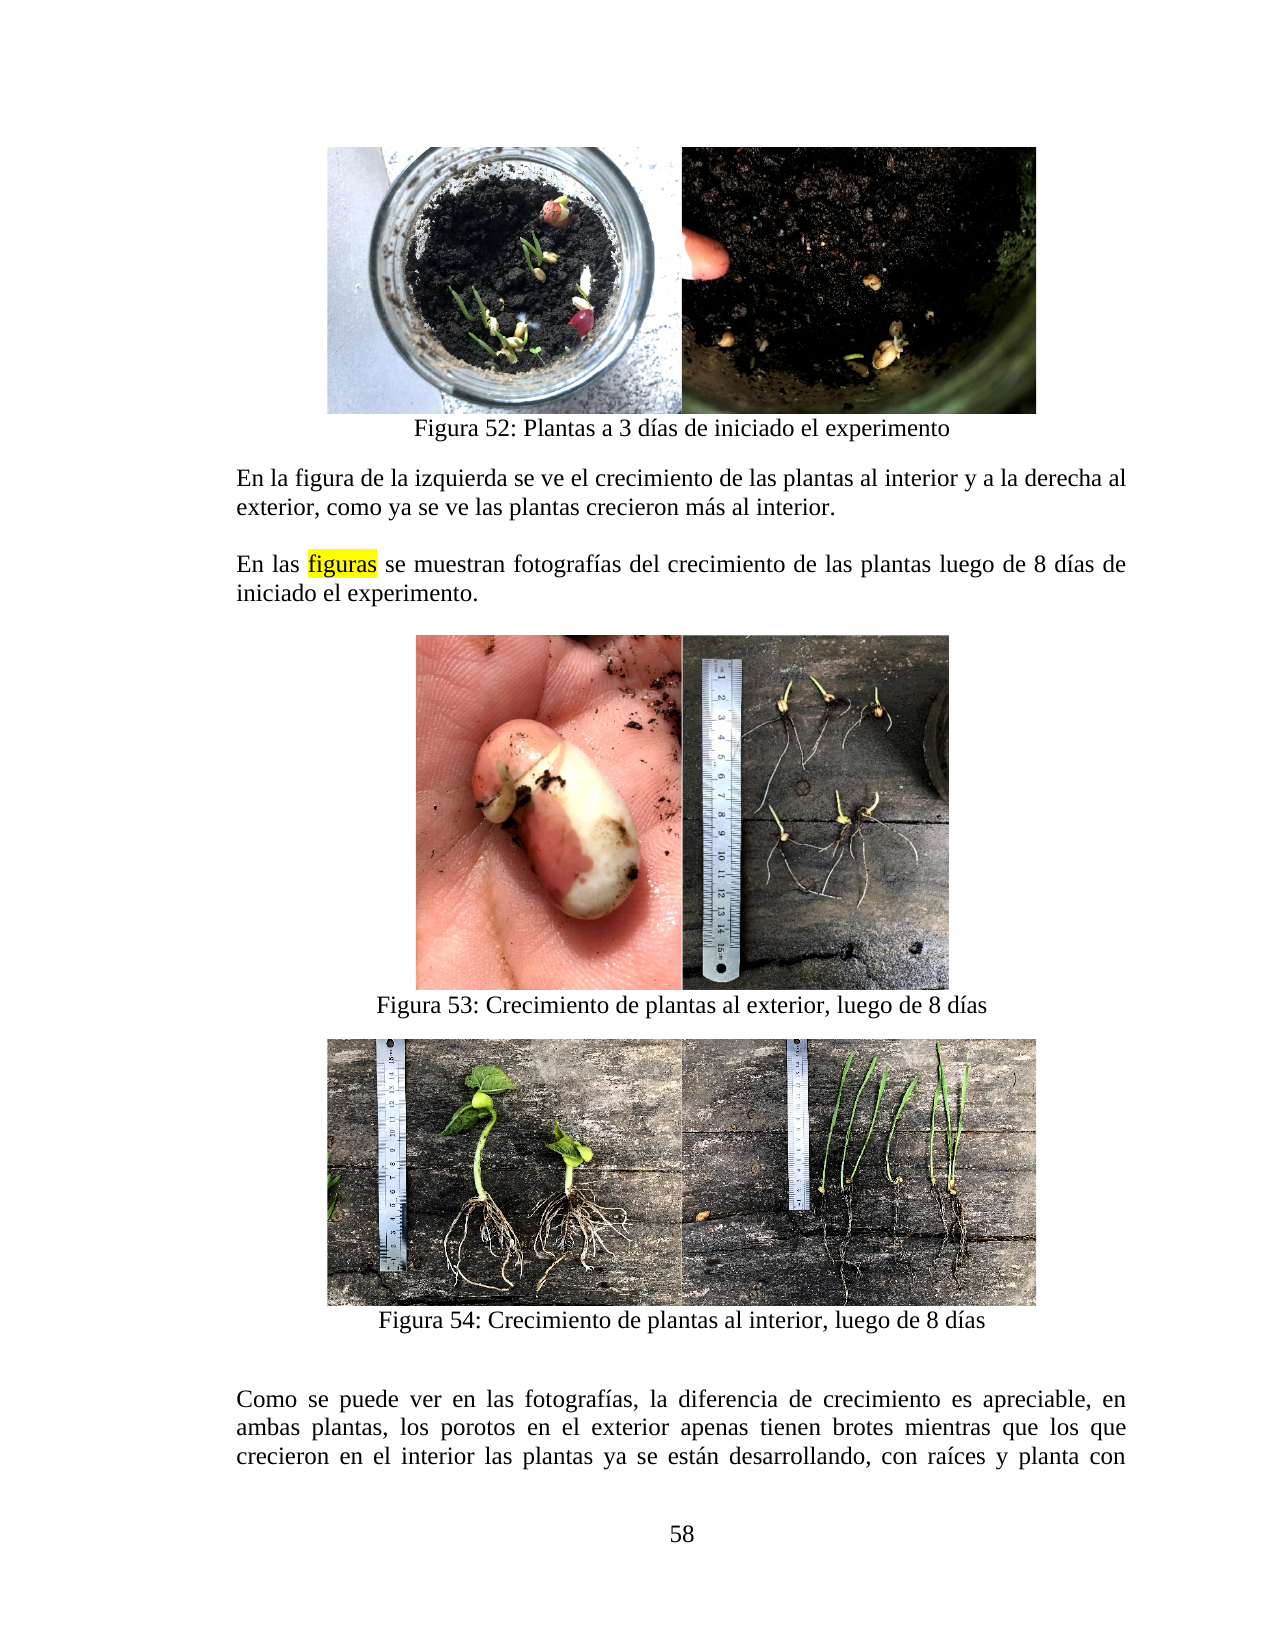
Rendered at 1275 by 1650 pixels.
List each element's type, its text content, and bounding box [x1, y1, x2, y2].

picture [683, 636, 949, 990]
picture [327, 147, 1037, 414]
text Figura 53: Crecimiento de plantas al exterior, luego de 8 días [236, 990, 1127, 1019]
text Figura 54: Crecimiento de plantas al interior, luego de 8 días [236, 1305, 1127, 1334]
picture [415, 635, 682, 990]
text En las figuras se muestran fotografías del crecimiento de las plantas luego de 8 días de iniciado el experimento. [236, 549, 1127, 607]
text En la figura de la izquierda se ve el crecimiento de las plantas al interior y a la derecha al exterior, como ya se ve las plantas crecieron más al interior. [236, 463, 1127, 521]
text Figura 52: Plantas a 3 días de iniciado el experimento [236, 413, 1127, 442]
picture [327, 1039, 1037, 1306]
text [236, 1384, 1127, 1470]
